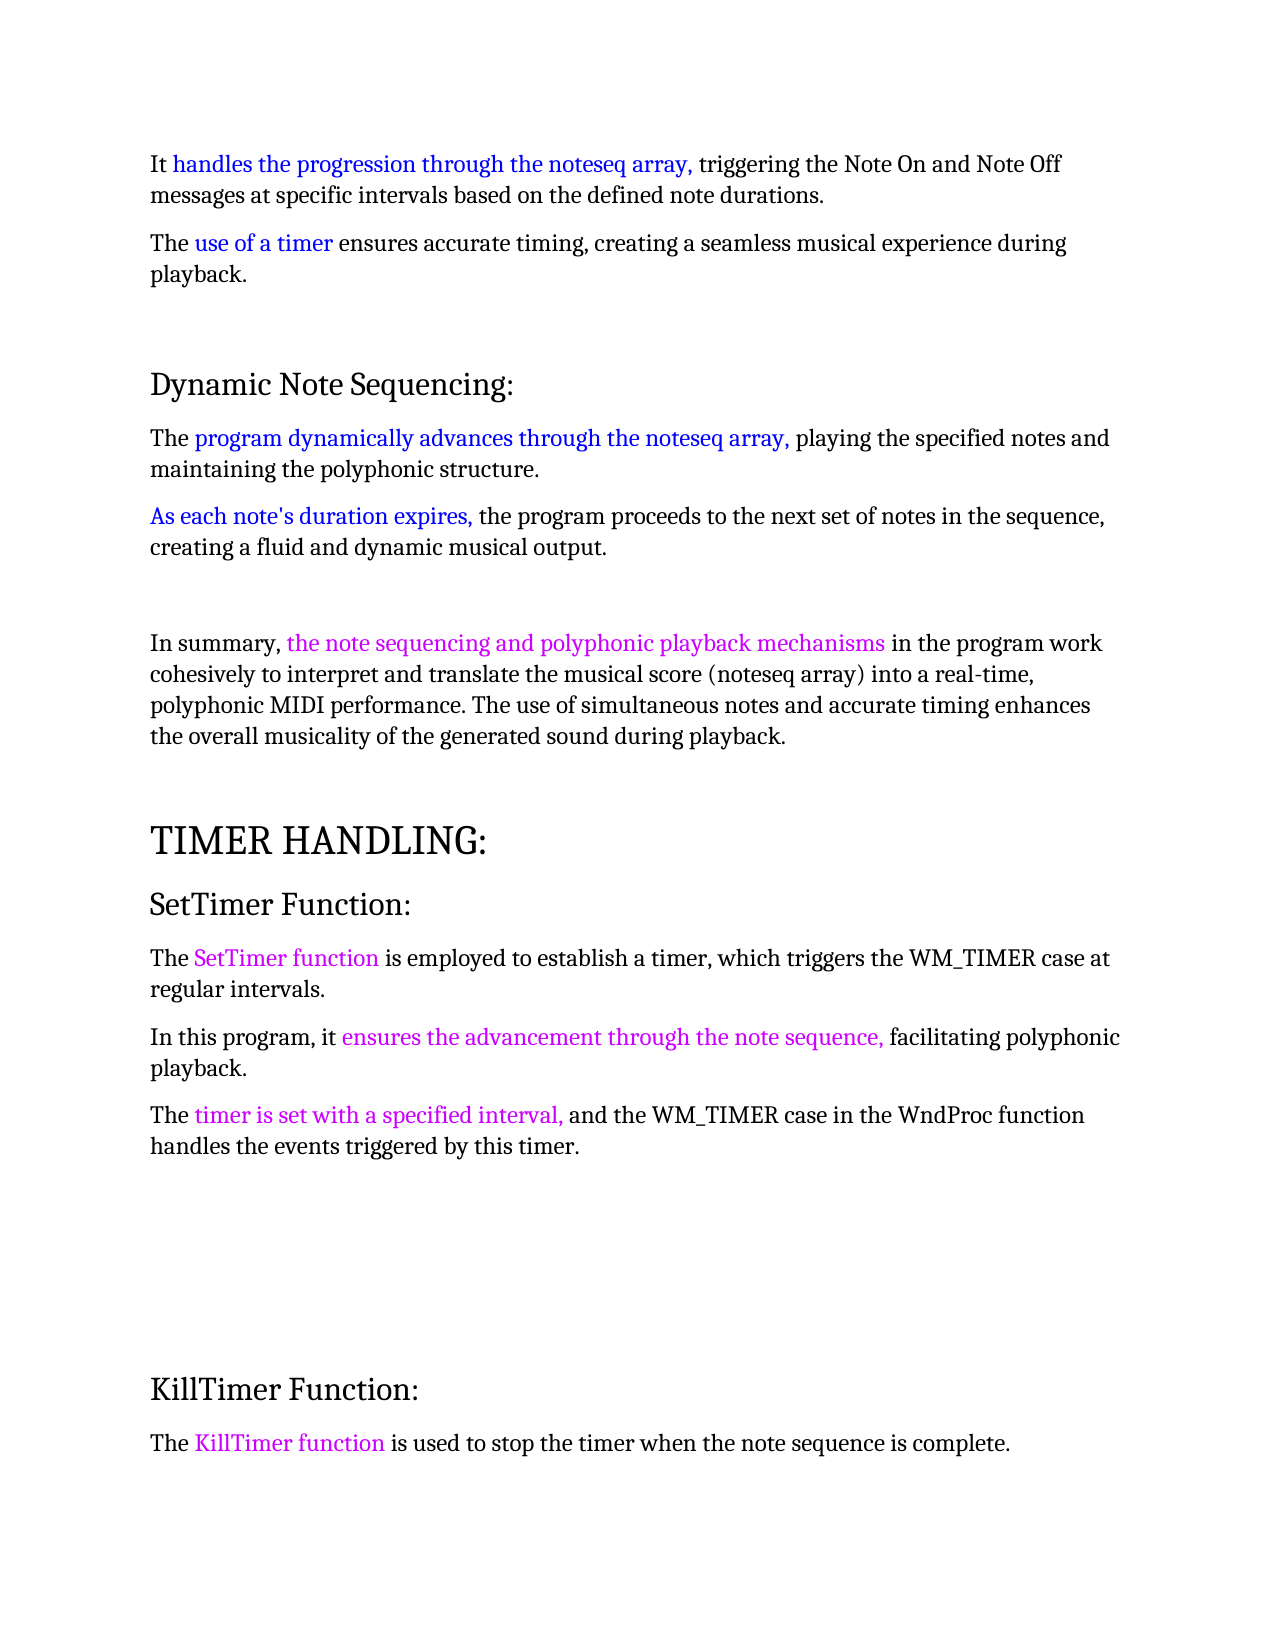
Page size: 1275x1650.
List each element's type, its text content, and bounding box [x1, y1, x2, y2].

text In this program, it ensures the advancement through the note sequence, facilitating polyphonic playback. [150, 1022, 1125, 1082]
text The use of a timer ensures accurate timing, creating a seamless musical experience during playback. [150, 229, 1125, 288]
text As each note's duration expires, the program proceeds to the next set of notes in the sequence, creating a fluid and dynamic musical output. [150, 502, 1125, 562]
text The timer is set with a specified interval, and the WM_TIMER case in the WndProc function handles the events triggered by this timer. [150, 1101, 1125, 1161]
text KillTimer Function: [150, 1371, 1125, 1409]
text Dynamic Note Sequencing: [150, 366, 1125, 404]
text It handles the progression through the noteseq array, triggering the Note On and Note Off messages at specific intervals based on the defined note durations. [150, 150, 1125, 210]
text The SetTimer function is employed to establish a timer, which triggers the WM_TIMER case at regular intervals. [150, 944, 1125, 1003]
text In summary, the note sequencing and polyphonic playback mechanisms in the program work cohesively to interpret and translate the musical score (noteseq array) into a real-time, polyphonic MIDI performance. The use of simultaneous notes and accurate timing enhances the overall musicality of the generated sound during playback. [150, 629, 1125, 751]
text SetTimer Function: [150, 886, 1125, 924]
text The KillTimer function is used to stop the timer when the note sequence is complete. [150, 1429, 1125, 1457]
text TIMER HANDLING: [150, 817, 1125, 865]
text The program dynamically advances through the noteseq array, playing the specified notes and maintaining the polyphonic structure. [150, 423, 1125, 483]
